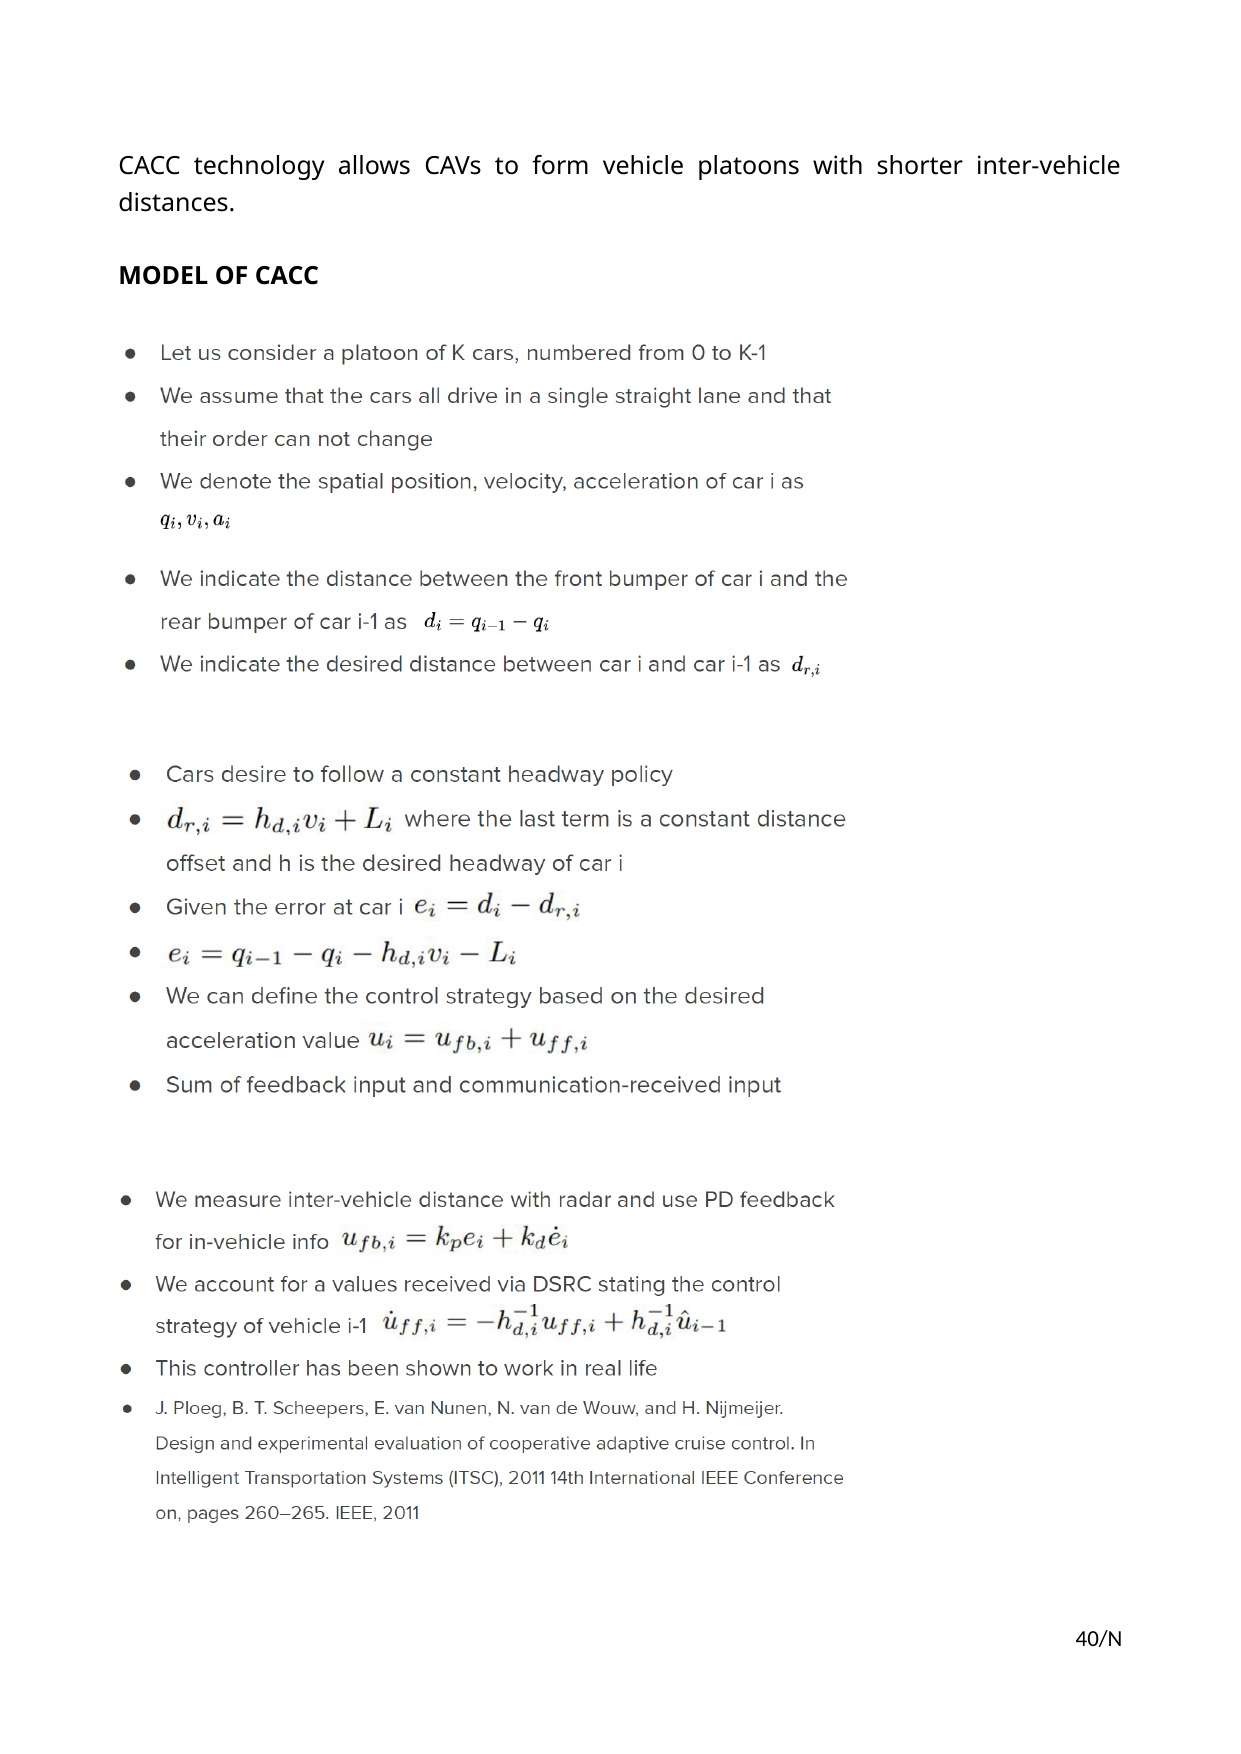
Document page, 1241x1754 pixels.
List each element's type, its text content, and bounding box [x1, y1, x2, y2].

text CACC technology allows CAVs to form vehicle platoons with shorter inter-vehicle distances. [118, 148, 1122, 218]
text MODEL OF CACC [118, 258, 1122, 292]
picture [118, 1181, 856, 1529]
picture [118, 337, 855, 685]
picture [118, 760, 853, 1106]
